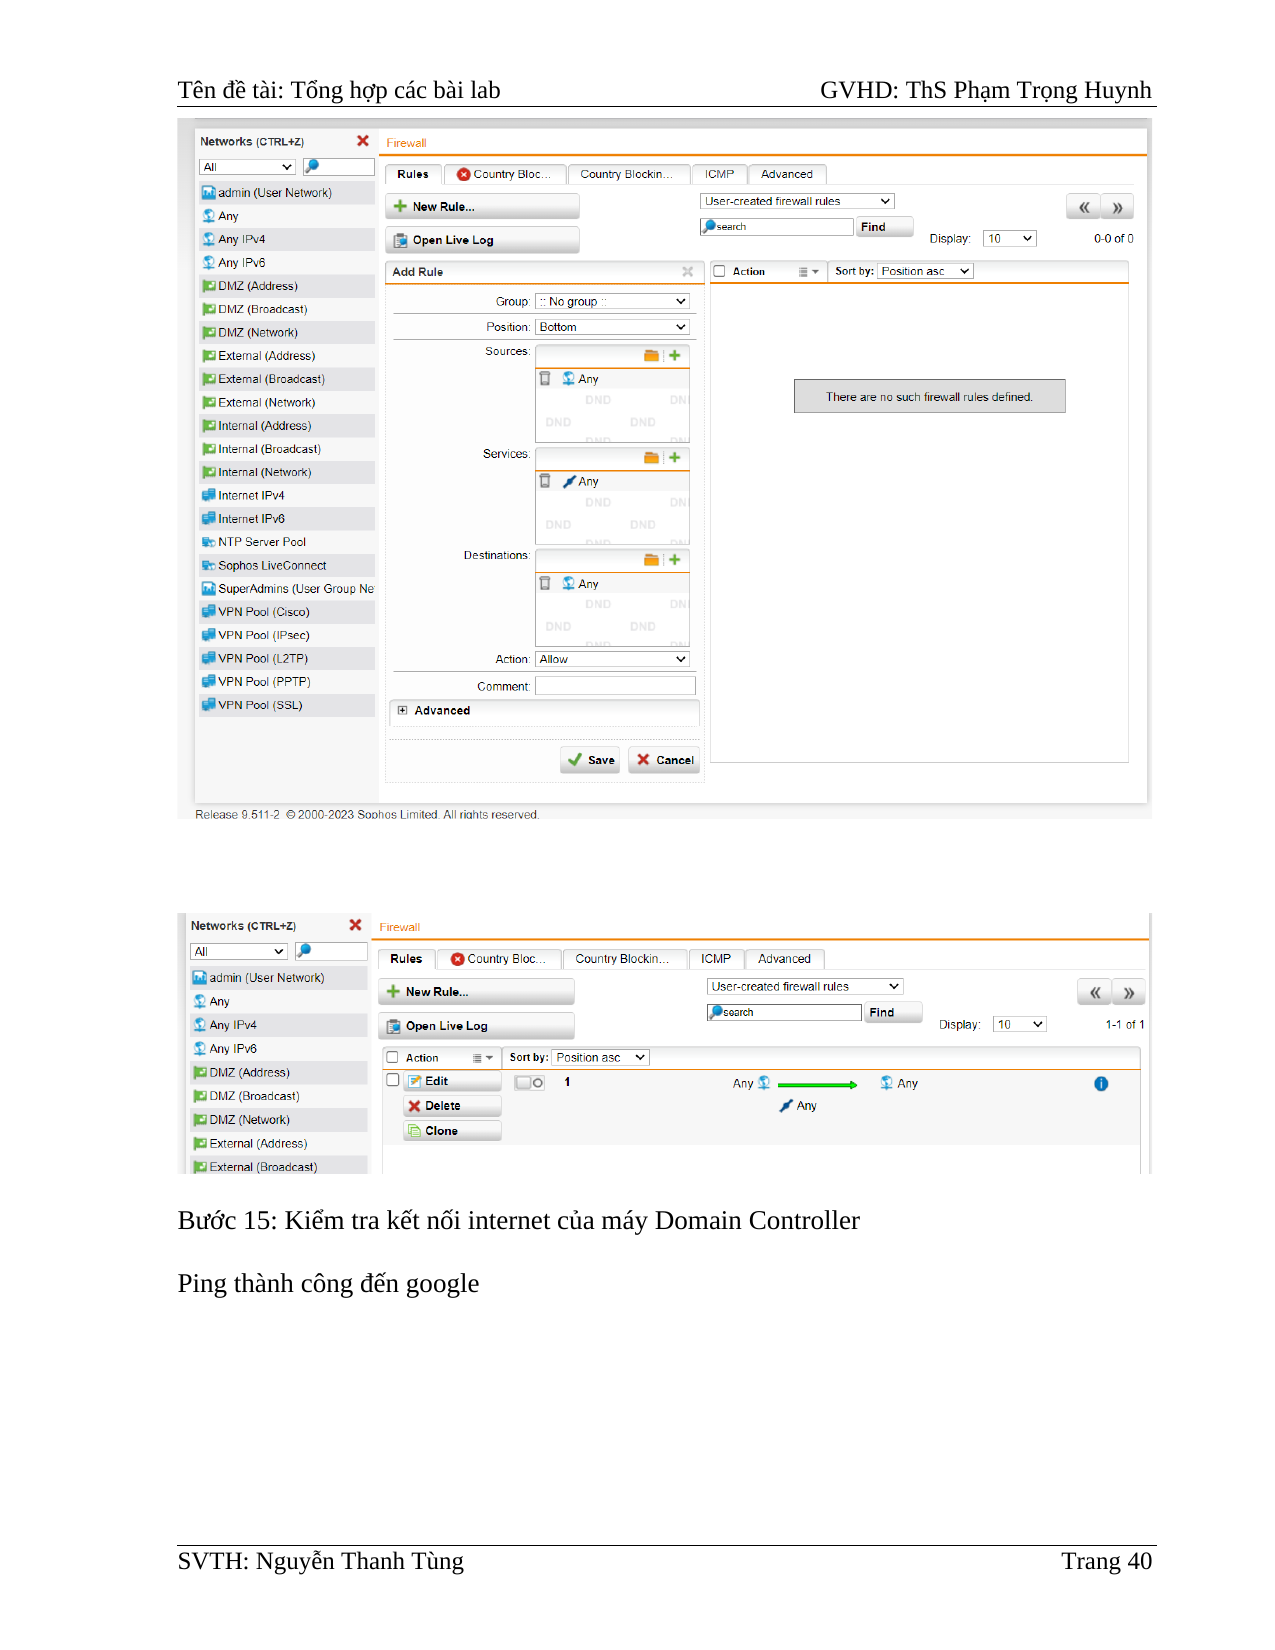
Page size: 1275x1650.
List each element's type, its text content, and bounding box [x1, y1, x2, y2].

picture [177, 118, 1153, 819]
text Ping thành công đến google [177, 1268, 1157, 1299]
picture [177, 913, 1153, 1174]
text Bước 15: Kiểm tra kết nối internet của máy Domain Controller [177, 1204, 1157, 1235]
